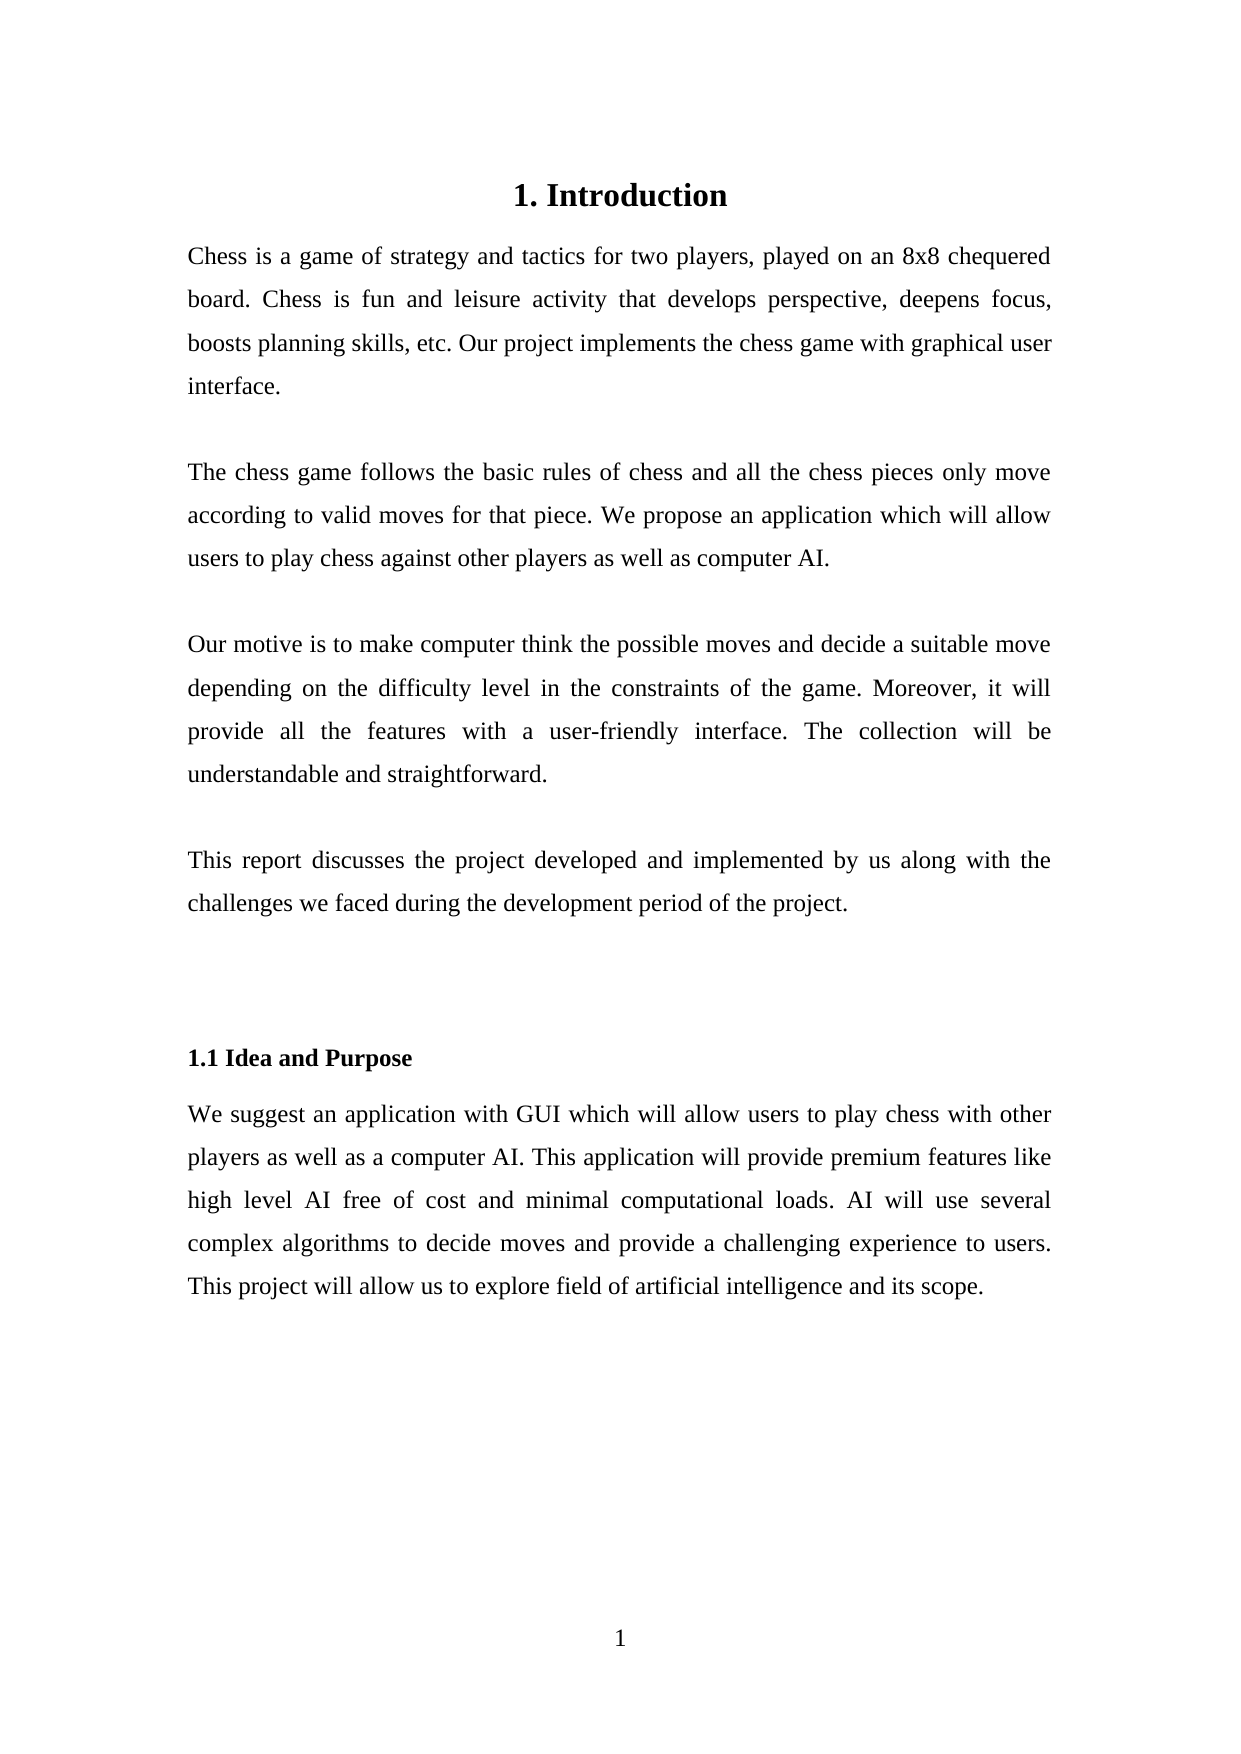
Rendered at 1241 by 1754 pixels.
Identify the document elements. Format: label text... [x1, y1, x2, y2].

subtitle 1. Introduction [187, 175, 1053, 213]
text Our motive is to make computer think the possible moves and decide a suitable move depending on the difficulty level in the constraints of the game. Moreover, it will provide all the features with a user-friendly interface. The collection will be understandable and straightforward. [187, 629, 1053, 788]
subtitle 1.1 Idea and Purpose [187, 1043, 1053, 1071]
text We suggest an application with GUI which will allow users to play chess with other players as well as a computer AI. This application will provide premium features like high level AI free of cost and minimal computational loads. AI will use several complex algorithms to decide moves and provide a challenging experience to users. This project will allow us to explore field of artificial intelligence and its scope. [187, 1099, 1053, 1300]
text Chess is a game of strategy and tactics for two players, played on an 8x8 chequered board. Chess is fun and leisure activity that develops perspective, deepens focus, boosts planning skills, etc. Our project implements the chess game with graphical user interface. [187, 241, 1053, 399]
text This report discusses the project developed and implemented by us along with the challenges we faced during the development period of the project. [187, 845, 1053, 917]
text The chess game follows the basic rules of chess and all the chess pieces only move according to valid moves for that piece. We propose an application which will allow users to play chess against other players as well as computer AI. [187, 457, 1053, 572]
